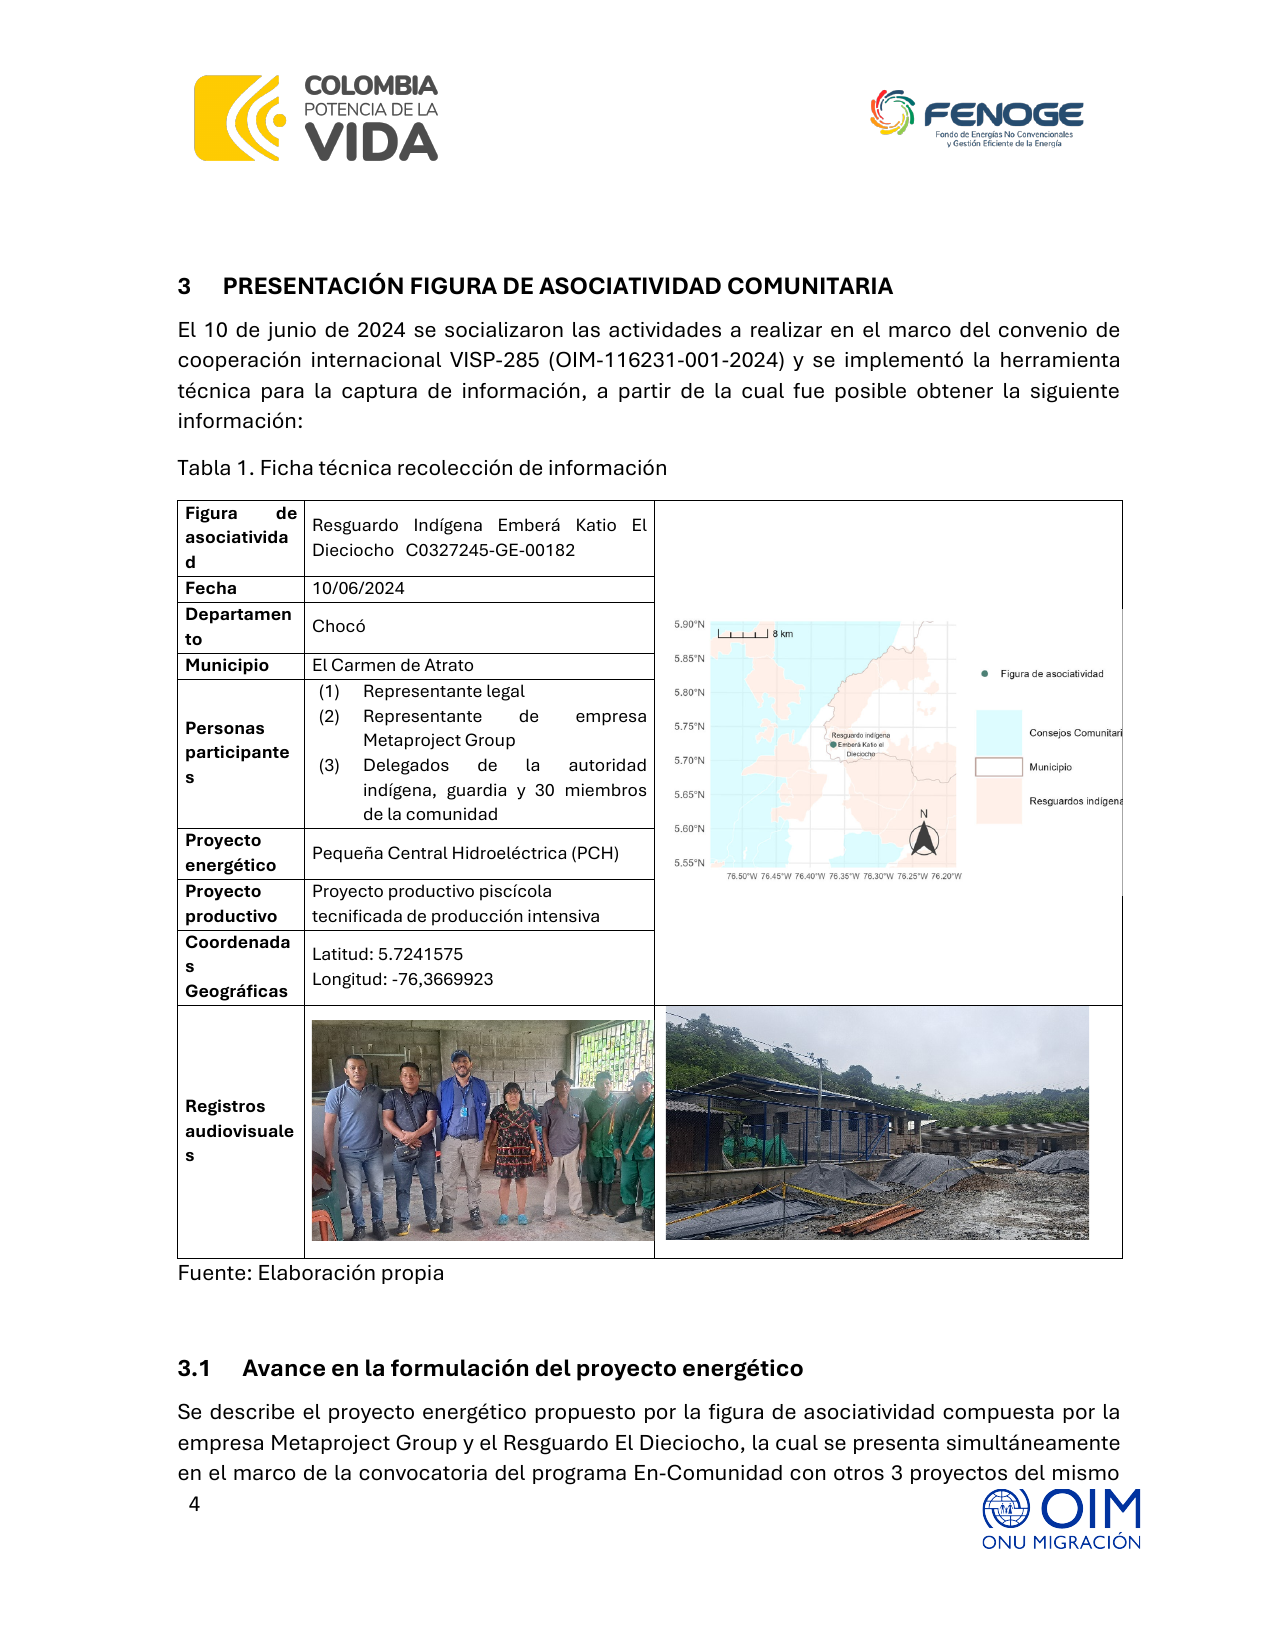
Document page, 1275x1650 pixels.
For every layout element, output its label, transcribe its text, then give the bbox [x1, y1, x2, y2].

table_cell Proyecto productivo [178, 880, 304, 929]
table_cell Proyecto energético [178, 829, 304, 879]
picture [665, 1006, 1090, 1240]
table_cell Coordenadas Geográficas [178, 931, 304, 1005]
table_header Figura de asociatividad [178, 501, 304, 576]
table_cell Chocó [305, 603, 654, 653]
text Fuente: Elaboración propia [177, 1259, 1122, 1287]
table_cell Fecha [178, 577, 304, 602]
picture [311, 1020, 655, 1241]
table_cell Registros audiovisuales [178, 1006, 304, 1258]
table_cell 10/06/2024 [305, 577, 654, 602]
table_cell Representante legal Representante de empresa Metaproject Group Delegados de la autoridad indígena, guardia y 30 miembros de la comunidad [305, 680, 654, 828]
table_cell [305, 1006, 654, 1258]
table_cell Municipio [178, 654, 304, 679]
text El 10 de junio de 2024 se socializaron las actividades a realizar en el marco del convenio de cooperación internacional VISP-285 (OIM-116231-001-2024) y se implementó la herramienta técnica para la captura de información, a partir de la cual fue posible obtener la siguiente información: [177, 316, 1122, 435]
table_header Resguardo Indígena Emberá Katio El Dieciocho C0327245-GE-00182 [305, 501, 654, 576]
picture [869, 88, 1086, 148]
table_cell [655, 1006, 1122, 1258]
subtitle Avance en la formulación del proyecto energético [177, 1353, 1122, 1383]
text Tabla 1. Ficha técnica recolección de información [177, 453, 1122, 482]
table_header [655, 501, 1122, 1005]
picture [661, 609, 1123, 896]
table_cell El Carmen de Atrato [305, 654, 654, 679]
table_cell Personas participantes [178, 680, 304, 828]
subtitle PRESENTACIÓN FIGURA DE ASOCIATIVIDAD COMUNITARIA [177, 271, 1122, 301]
table_cell Pequeña Central Hidroeléctrica (PCH) [305, 829, 654, 879]
picture [982, 1489, 1141, 1549]
table_cell Latitud: 5.7241575 Longitud: -76,3669923 [305, 931, 654, 1005]
picture [188, 73, 444, 163]
table_cell Proyecto productivo piscícola tecnificada de producción intensiva [305, 880, 654, 929]
table_cell Departamento [178, 603, 304, 653]
